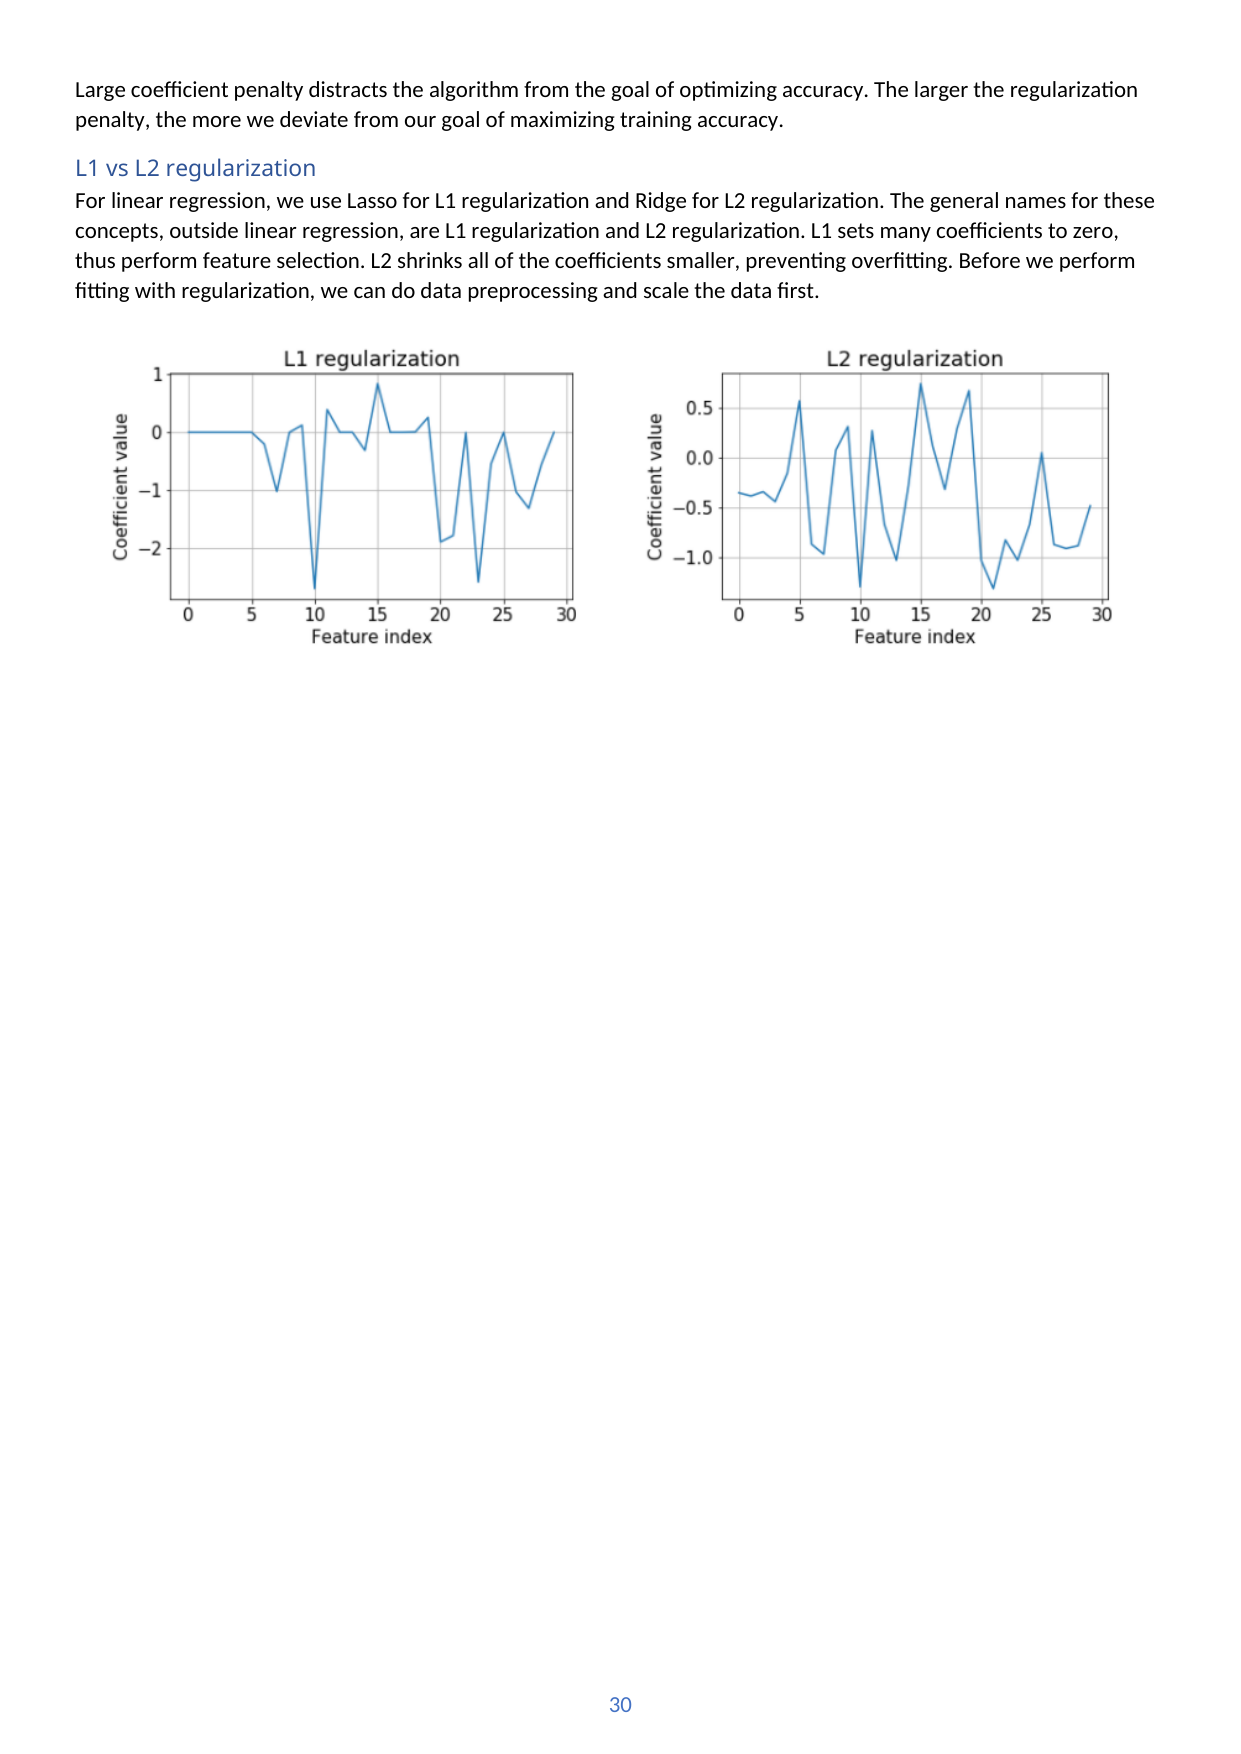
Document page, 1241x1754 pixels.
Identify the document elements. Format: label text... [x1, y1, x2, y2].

text Large coefficient penalty distracts the algorithm from the goal of optimizing accuracy. The larger the regularization penalty, the more we deviate from our goal of maximizing training accuracy. [75, 75, 1165, 133]
subtitle L1 vs L2 regularization [75, 152, 1165, 183]
text For linear regression, we use Lasso for L1 regularization and Ridge for L2 regularization. The general names for these concepts, outside linear regression, are L1 regularization and L2 regularization. L1 sets many coefficients to zero, thus perform feature selection. L2 shrinks all of the coefficients smaller, preventing overfitting. Before we perform fitting with regularization, we can do data preprocessing and scale the data first. [75, 186, 1165, 304]
picture [75, 323, 1166, 678]
